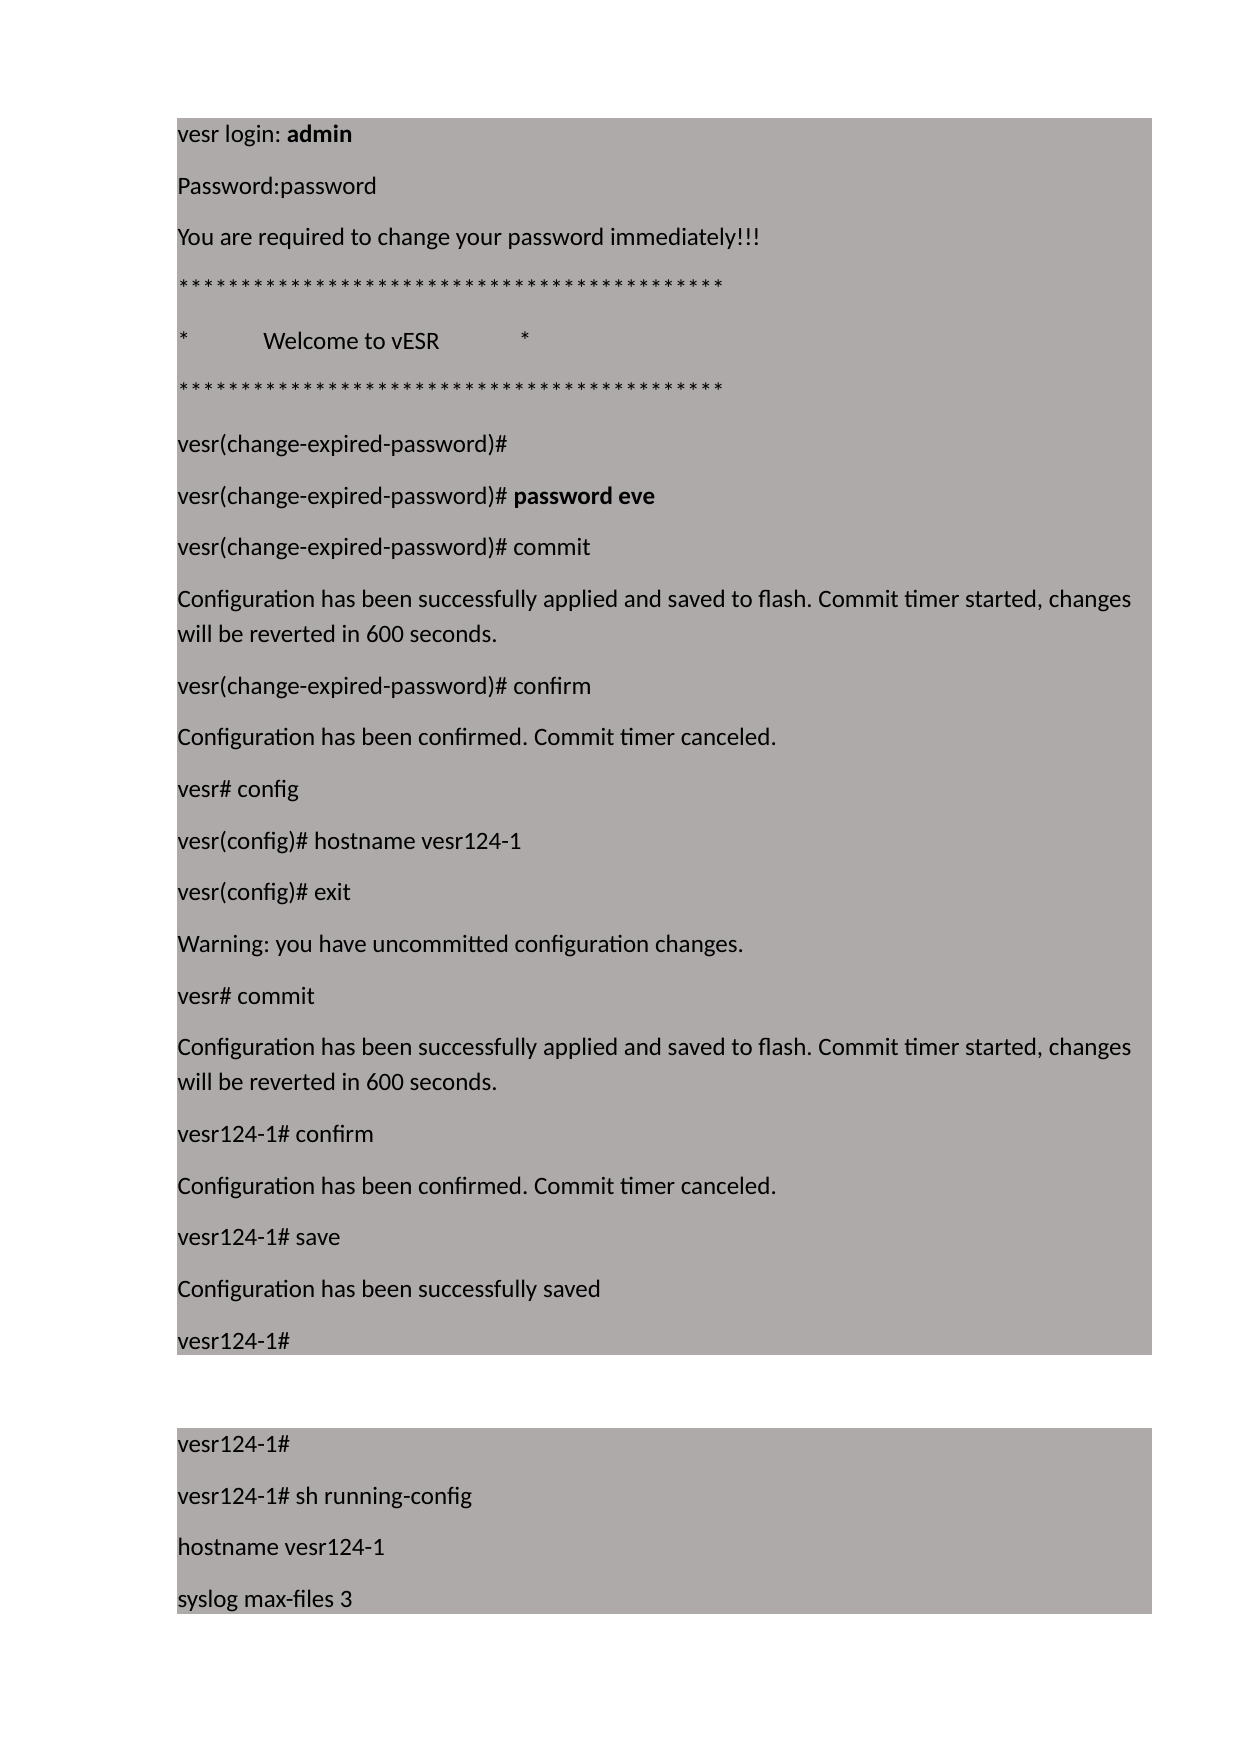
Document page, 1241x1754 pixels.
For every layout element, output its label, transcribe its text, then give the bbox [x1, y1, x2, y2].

text vesr124-1# [177, 1325, 1152, 1355]
text vesr(change-expired-password)# [177, 428, 1152, 459]
text ******************************************** [177, 376, 1152, 407]
text Configuration has been confirmed. Commit timer canceled. [177, 721, 1152, 752]
text vesr(config)# exit [177, 876, 1152, 907]
text vesr124-1# save [177, 1221, 1152, 1252]
text syslog max-files 3 [177, 1583, 1152, 1614]
text hostname vesr124-1 [177, 1531, 1152, 1562]
text Configuration has been successfully applied and saved to flash. Commit timer started, changes will be reverted in 600 seconds. [177, 583, 1152, 649]
text vesr(change-expired-password)# commit [177, 531, 1152, 562]
text vesr124-1# sh running-config [177, 1480, 1152, 1510]
text * Welcome to vESR * [177, 325, 1152, 355]
text ******************************************** [177, 273, 1152, 304]
text Configuration has been successfully saved [177, 1273, 1152, 1304]
text vesr login: admin [177, 118, 1152, 149]
text vesr124-1# [177, 1428, 1152, 1459]
text vesr124-1# confirm [177, 1118, 1152, 1149]
text Configuration has been successfully applied and saved to flash. Commit timer started, changes will be reverted in 600 seconds. [177, 1031, 1152, 1097]
text Password:password [177, 170, 1152, 200]
text Warning: you have uncommitted configuration changes. [177, 928, 1152, 959]
text vesr# commit [177, 980, 1152, 1010]
text vesr(change-expired-password)# password eve [177, 480, 1152, 510]
text You are required to change your password immediately!!! [177, 221, 1152, 252]
text vesr(config)# hostname vesr124-1 [177, 825, 1152, 855]
text Configuration has been confirmed. Commit timer canceled. [177, 1170, 1152, 1200]
text vesr(change-expired-password)# confirm [177, 670, 1152, 700]
text vesr# config [177, 773, 1152, 804]
